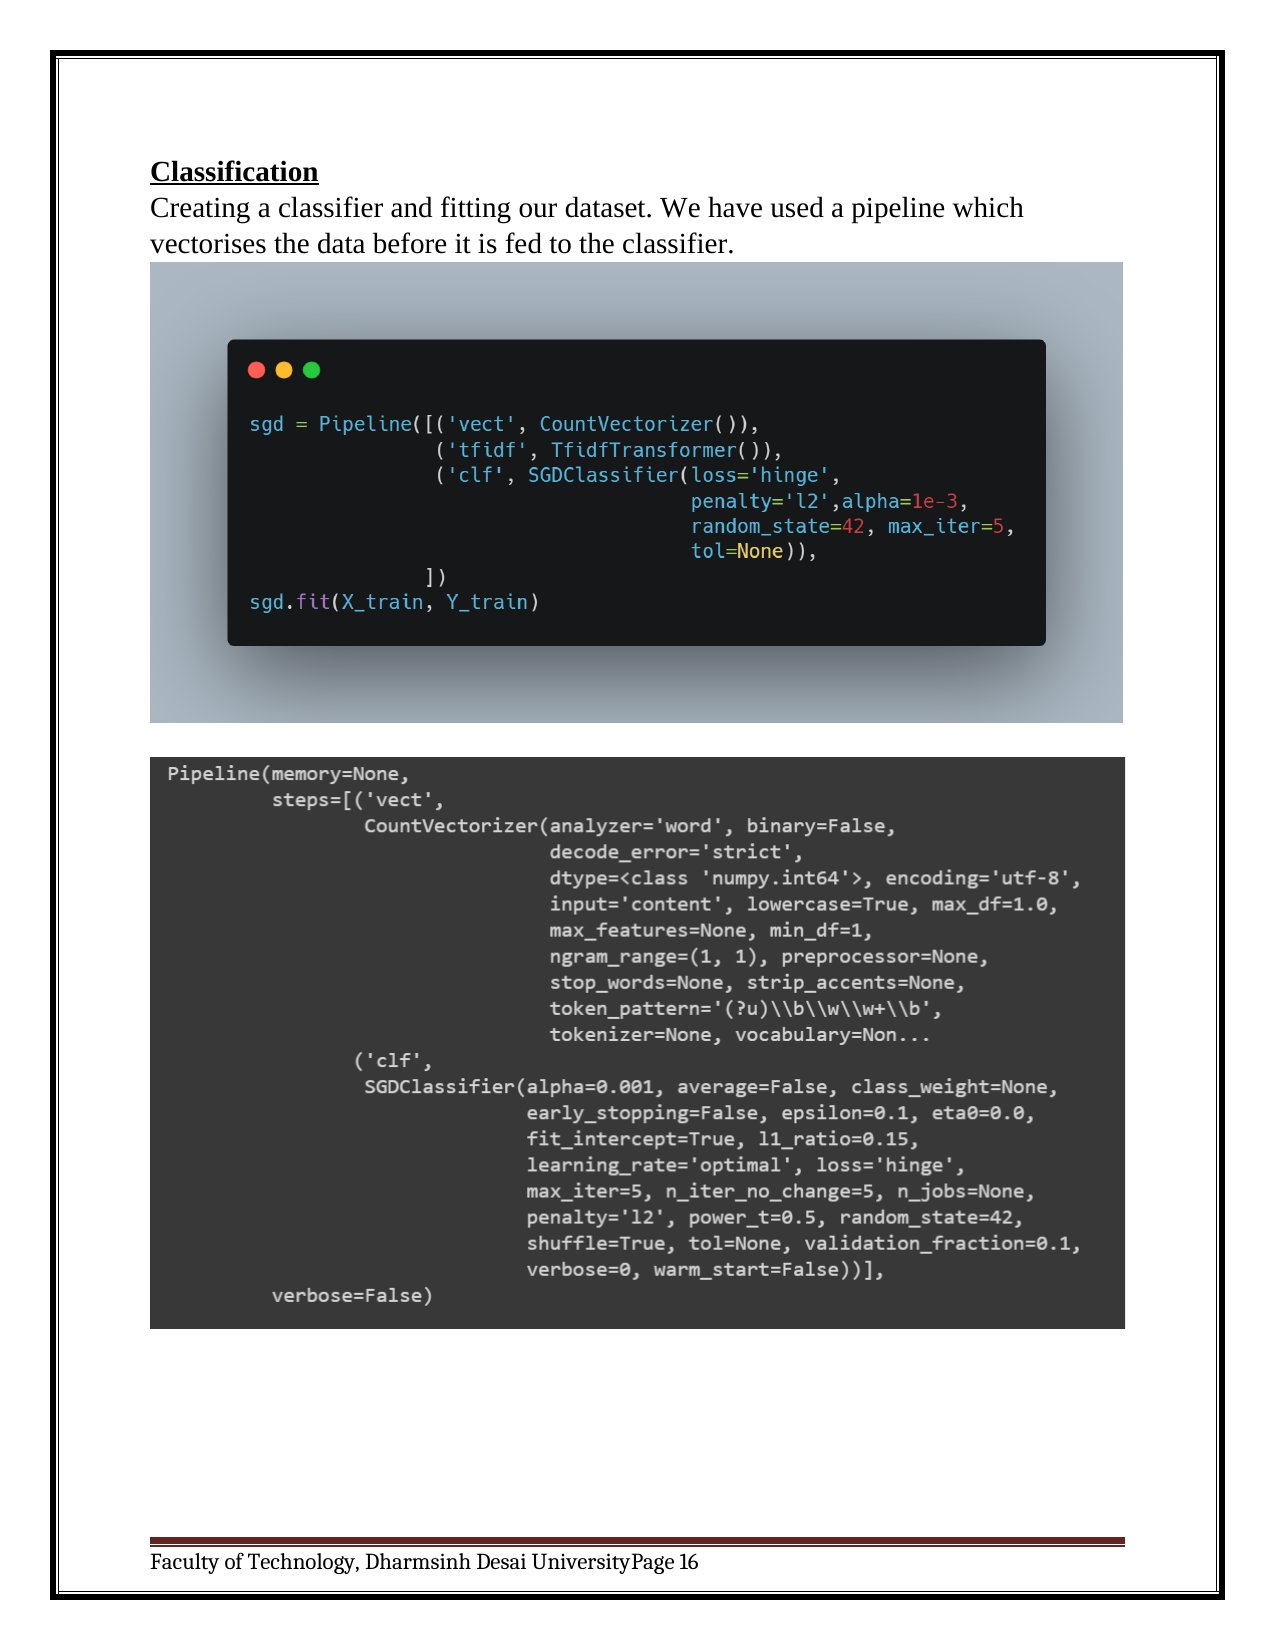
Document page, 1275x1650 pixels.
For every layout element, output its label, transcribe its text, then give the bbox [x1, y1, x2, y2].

list Classification [150, 154, 1125, 188]
picture [150, 262, 1123, 723]
list Creating a classifier and fitting our dataset. We have used a pipeline which vectorises the data before it is fed to the classifier. [150, 191, 1125, 260]
picture [150, 757, 1125, 1329]
